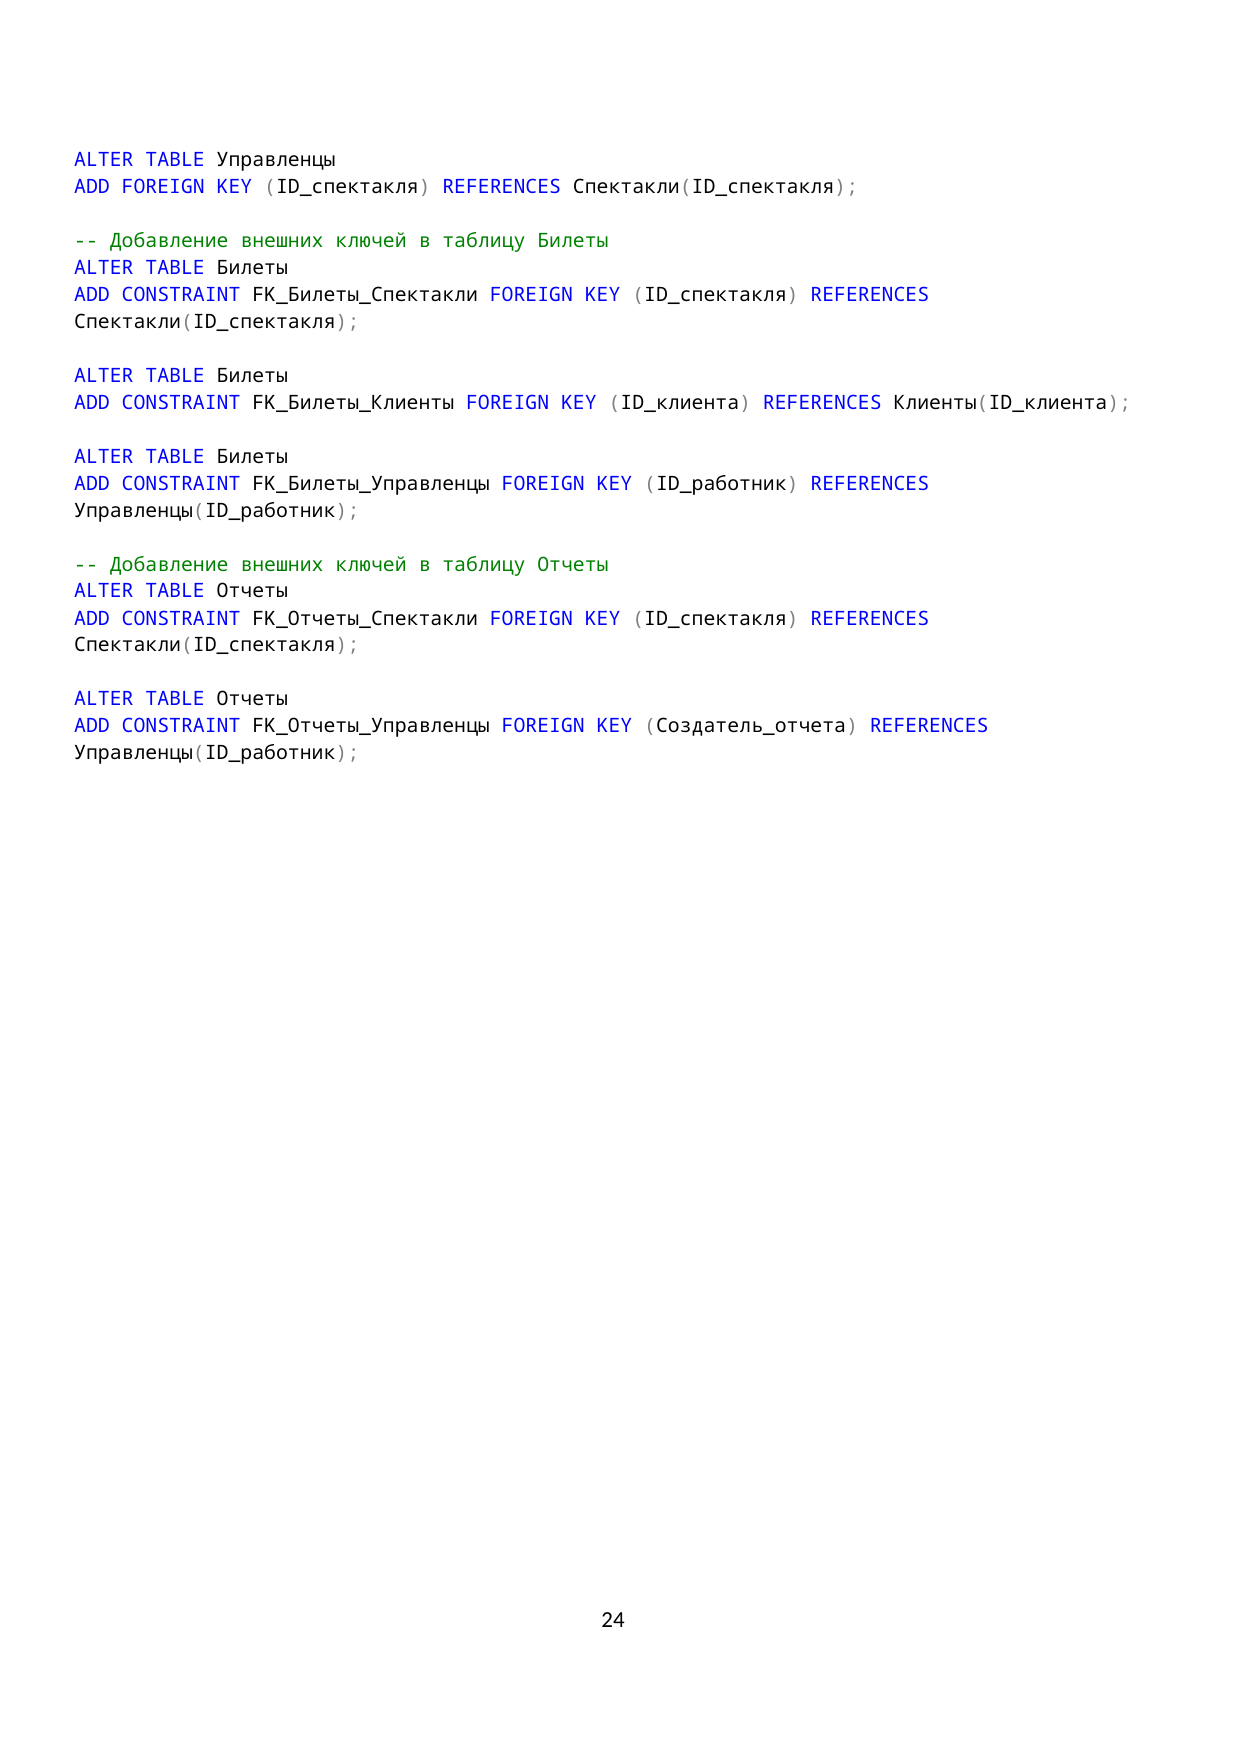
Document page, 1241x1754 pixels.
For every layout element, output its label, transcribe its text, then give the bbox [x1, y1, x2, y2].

text ALTER TABLE Управленцы [74, 145, 1152, 172]
text ALTER TABLE Отчеты [74, 577, 1152, 604]
text ALTER TABLE Билеты [74, 253, 1152, 280]
text ADD CONSTRAINT FK_Билеты_Клиенты FOREIGN KEY (ID_клиента) REFERENCES Клиенты(ID_клиента); [74, 388, 1152, 415]
text ADD CONSTRAINT FK_Отчеты_Спектакли FOREIGN KEY (ID_спектакля) REFERENCES Спектакли(ID_спектакля); [74, 604, 1152, 658]
text ALTER TABLE Отчеты [74, 685, 1152, 712]
text ADD FOREIGN KEY (ID_спектакля) REFERENCES Спектакли(ID_спектакля); [74, 172, 1152, 199]
text -- Добавление внешних ключей в таблицу Отчеты [74, 550, 1152, 577]
text ALTER TABLE Билеты [74, 442, 1152, 469]
text ADD CONSTRAINT FK_Билеты_Управленцы FOREIGN KEY (ID_работник) REFERENCES Управленцы(ID_работник); [74, 469, 1152, 523]
text ADD CONSTRAINT FK_Отчеты_Управленцы FOREIGN KEY (Создатель_отчета) REFERENCES Управленцы(ID_работник); [74, 712, 1152, 766]
text -- Добавление внешних ключей в таблицу Билеты [74, 226, 1152, 253]
text ADD CONSTRAINT FK_Билеты_Спектакли FOREIGN KEY (ID_спектакля) REFERENCES Спектакли(ID_спектакля); [74, 280, 1152, 334]
text ALTER TABLE Билеты [74, 361, 1152, 388]
